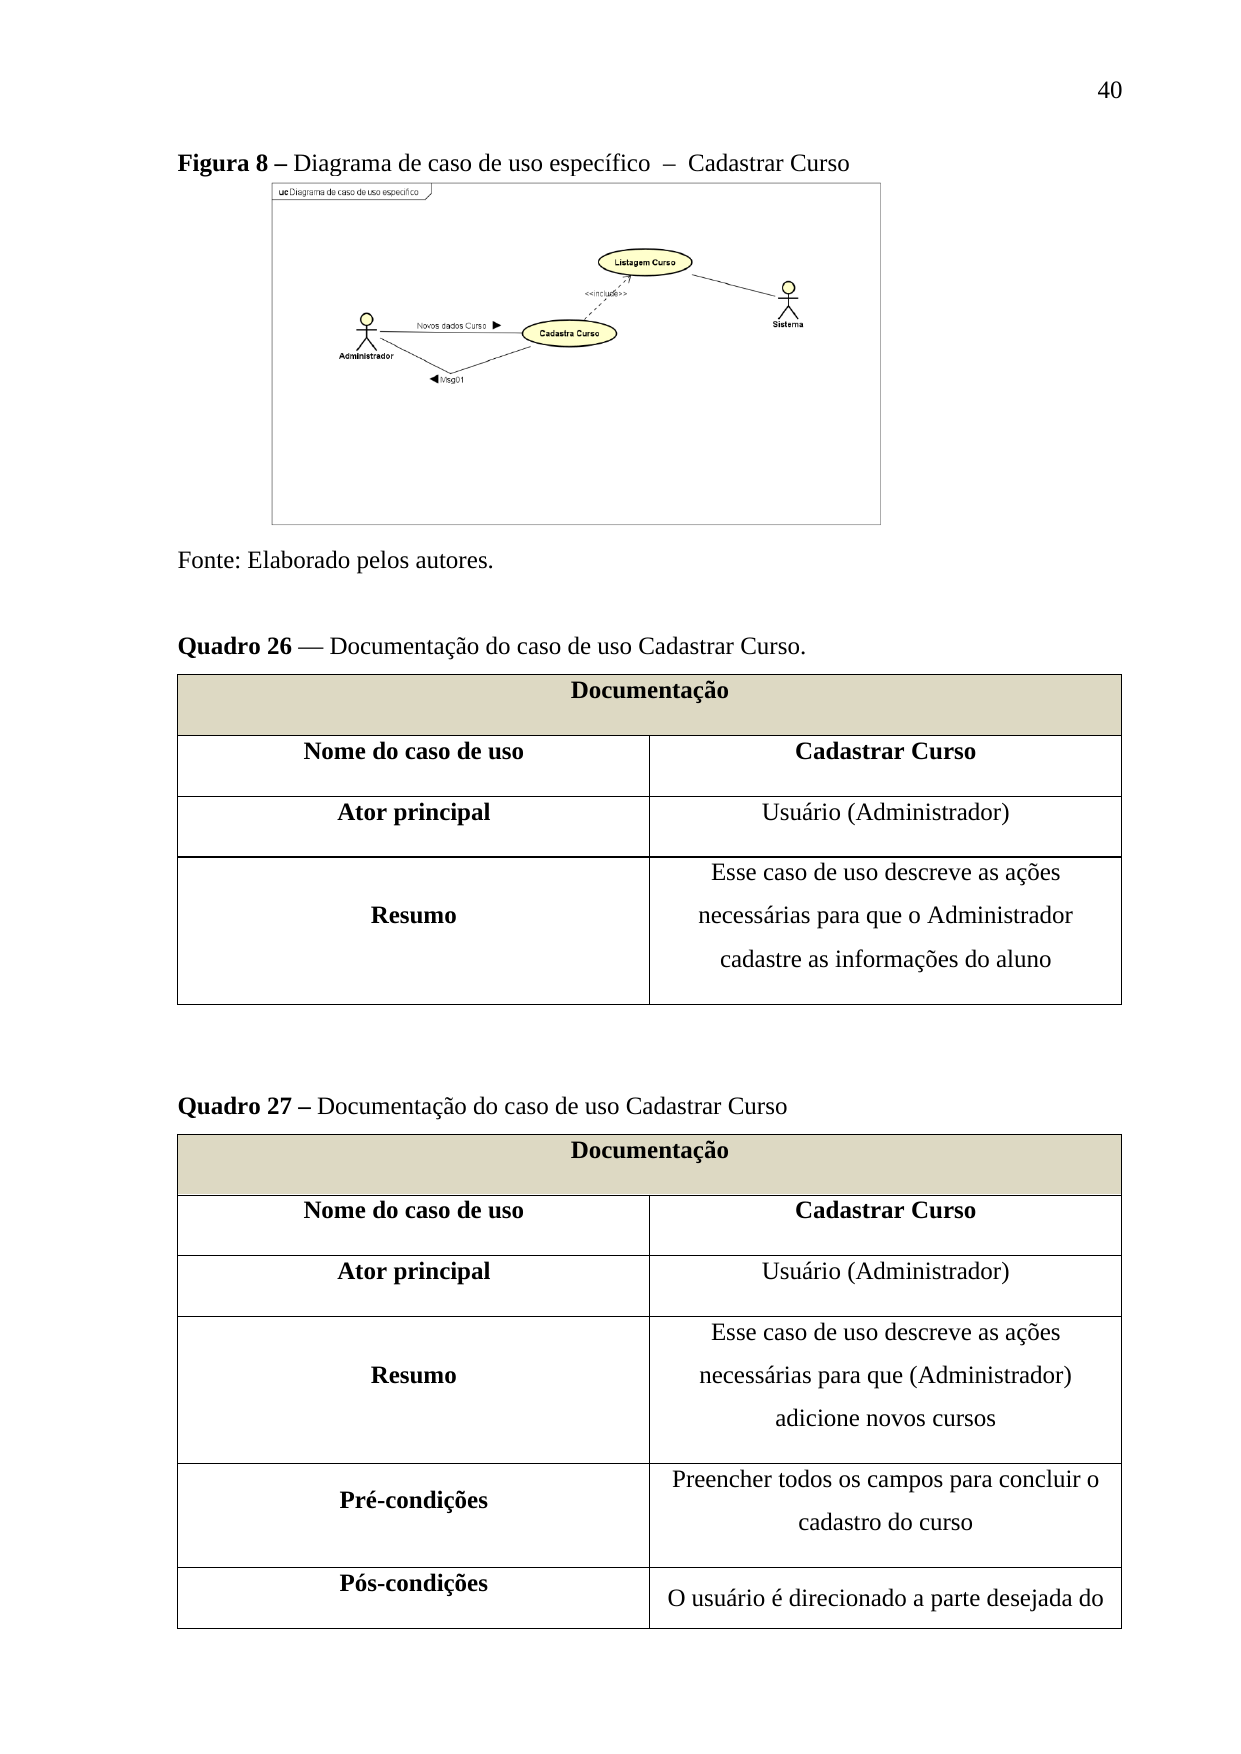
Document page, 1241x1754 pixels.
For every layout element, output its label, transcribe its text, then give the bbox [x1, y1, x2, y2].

table_cell Esse caso de uso descreve as ações necessárias para que (Administrador) adicione novos cursos [650, 1317, 1121, 1463]
table_cell Usuário (Administrador) [650, 1256, 1121, 1316]
table_cell Cadastrar Curso [650, 736, 1121, 796]
table_cell Resumo [178, 1317, 649, 1463]
table_cell Ator principal [178, 1256, 649, 1316]
table_cell Pós-condições [178, 1568, 649, 1628]
text Fonte: Elaborado pelos autores. [177, 545, 1122, 574]
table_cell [650, 1568, 1121, 1628]
picture [265, 176, 887, 531]
text Quadro 26 — Documentação do caso de uso Cadastrar Curso. [177, 631, 1122, 660]
table_cell Nome do caso de uso [178, 1196, 649, 1255]
table_cell Preencher todos os campos para concluir o cadastro do curso [650, 1464, 1121, 1567]
table_cell Pré-condições [178, 1464, 649, 1567]
table_cell Ator principal [178, 797, 649, 856]
table_cell Nome do caso de uso [178, 736, 649, 796]
table_cell Resumo [178, 858, 649, 1003]
table_cell Esse caso de uso descreve as ações necessárias para que o Administrador cadastre as informações do aluno [650, 858, 1121, 1003]
table_cell Usuário (Administrador) [650, 797, 1121, 856]
text Quadro 27 – Documentação do caso de uso Cadastrar Curso [177, 1091, 1122, 1119]
text Figura 8 – Diagrama de caso de uso específico – Cadastrar Curso [177, 148, 1122, 176]
table_cell Cadastrar Curso [650, 1196, 1121, 1255]
table_header Documentação [178, 675, 1121, 735]
table_header Documentação [178, 1135, 1121, 1194]
